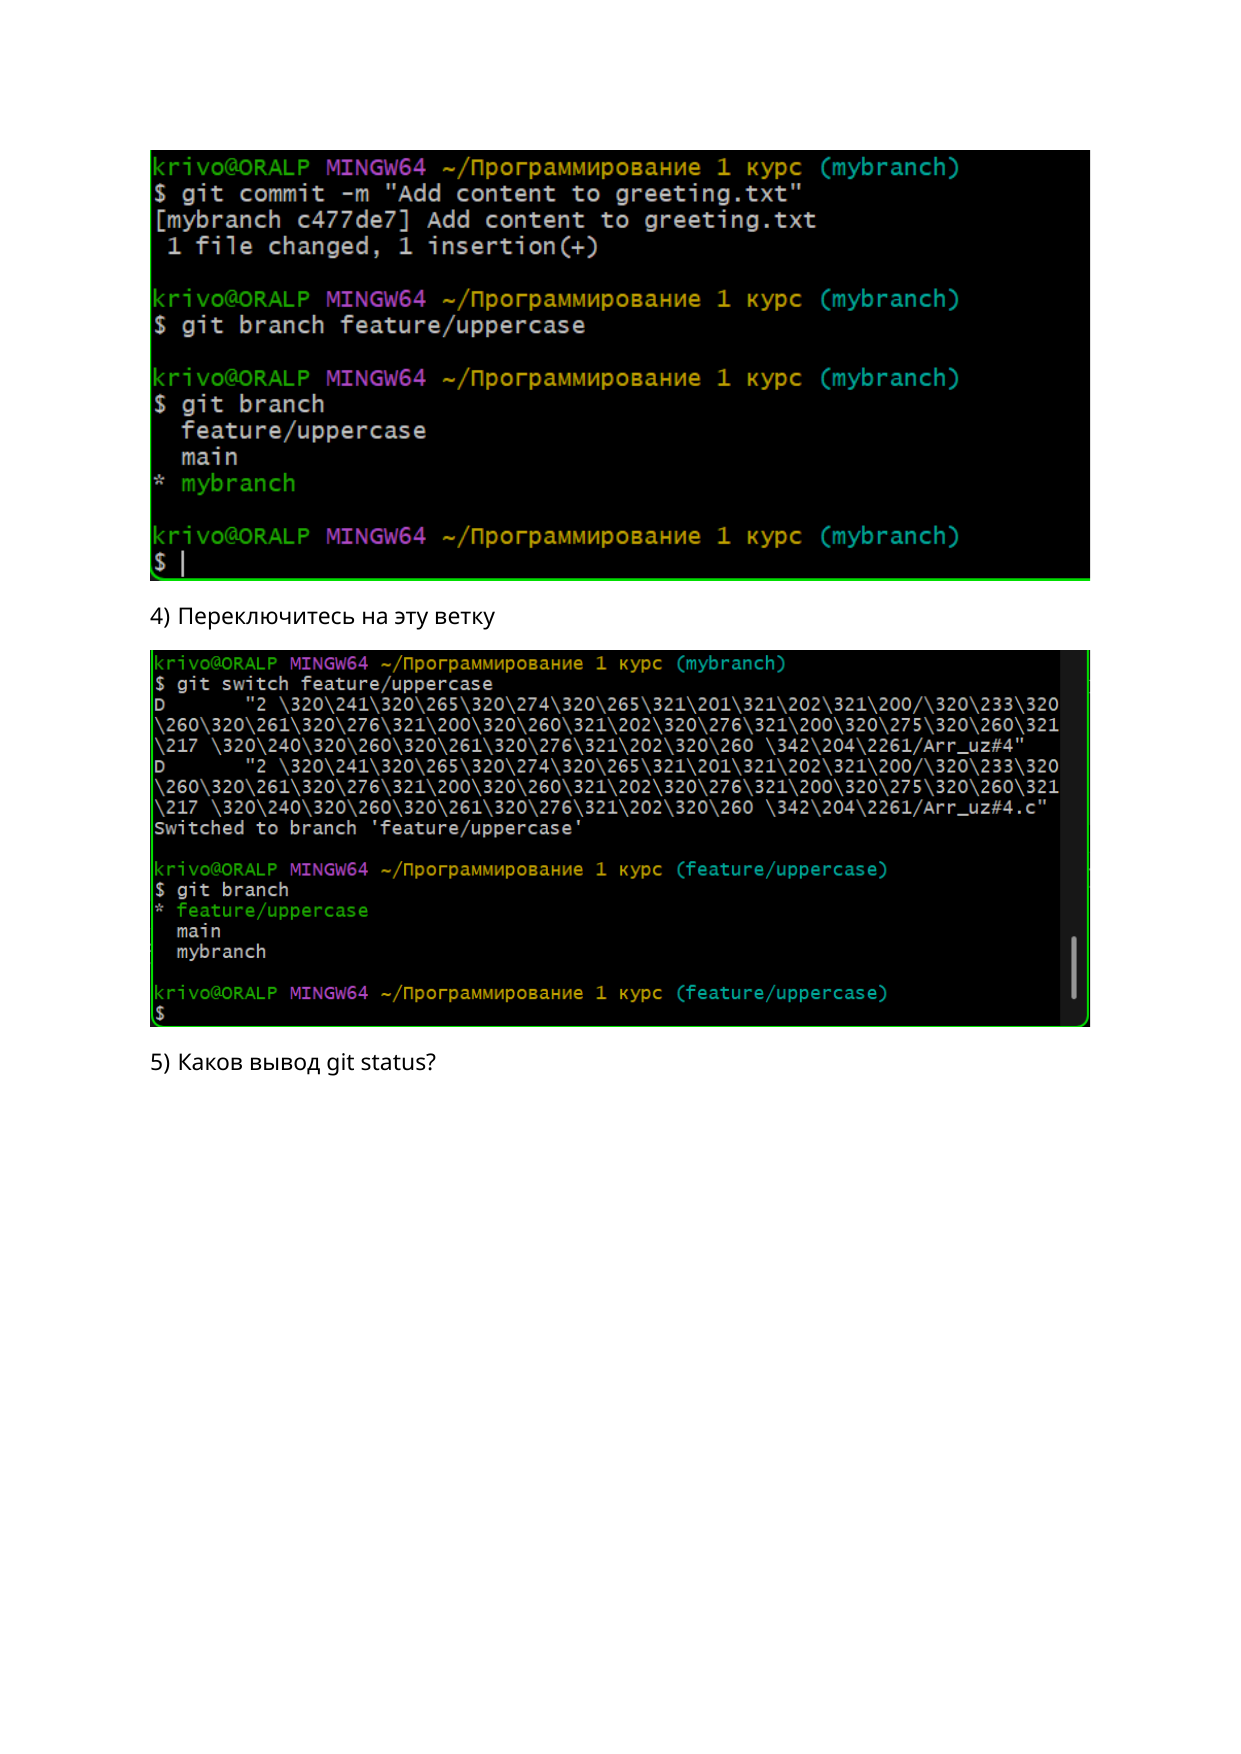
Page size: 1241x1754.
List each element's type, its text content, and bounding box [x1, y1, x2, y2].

text 4) Переключитесь на эту ветку [150, 600, 1090, 631]
picture [150, 650, 1091, 1027]
picture [150, 150, 1091, 581]
text 5) Каков вывод git status? [150, 1046, 1090, 1077]
